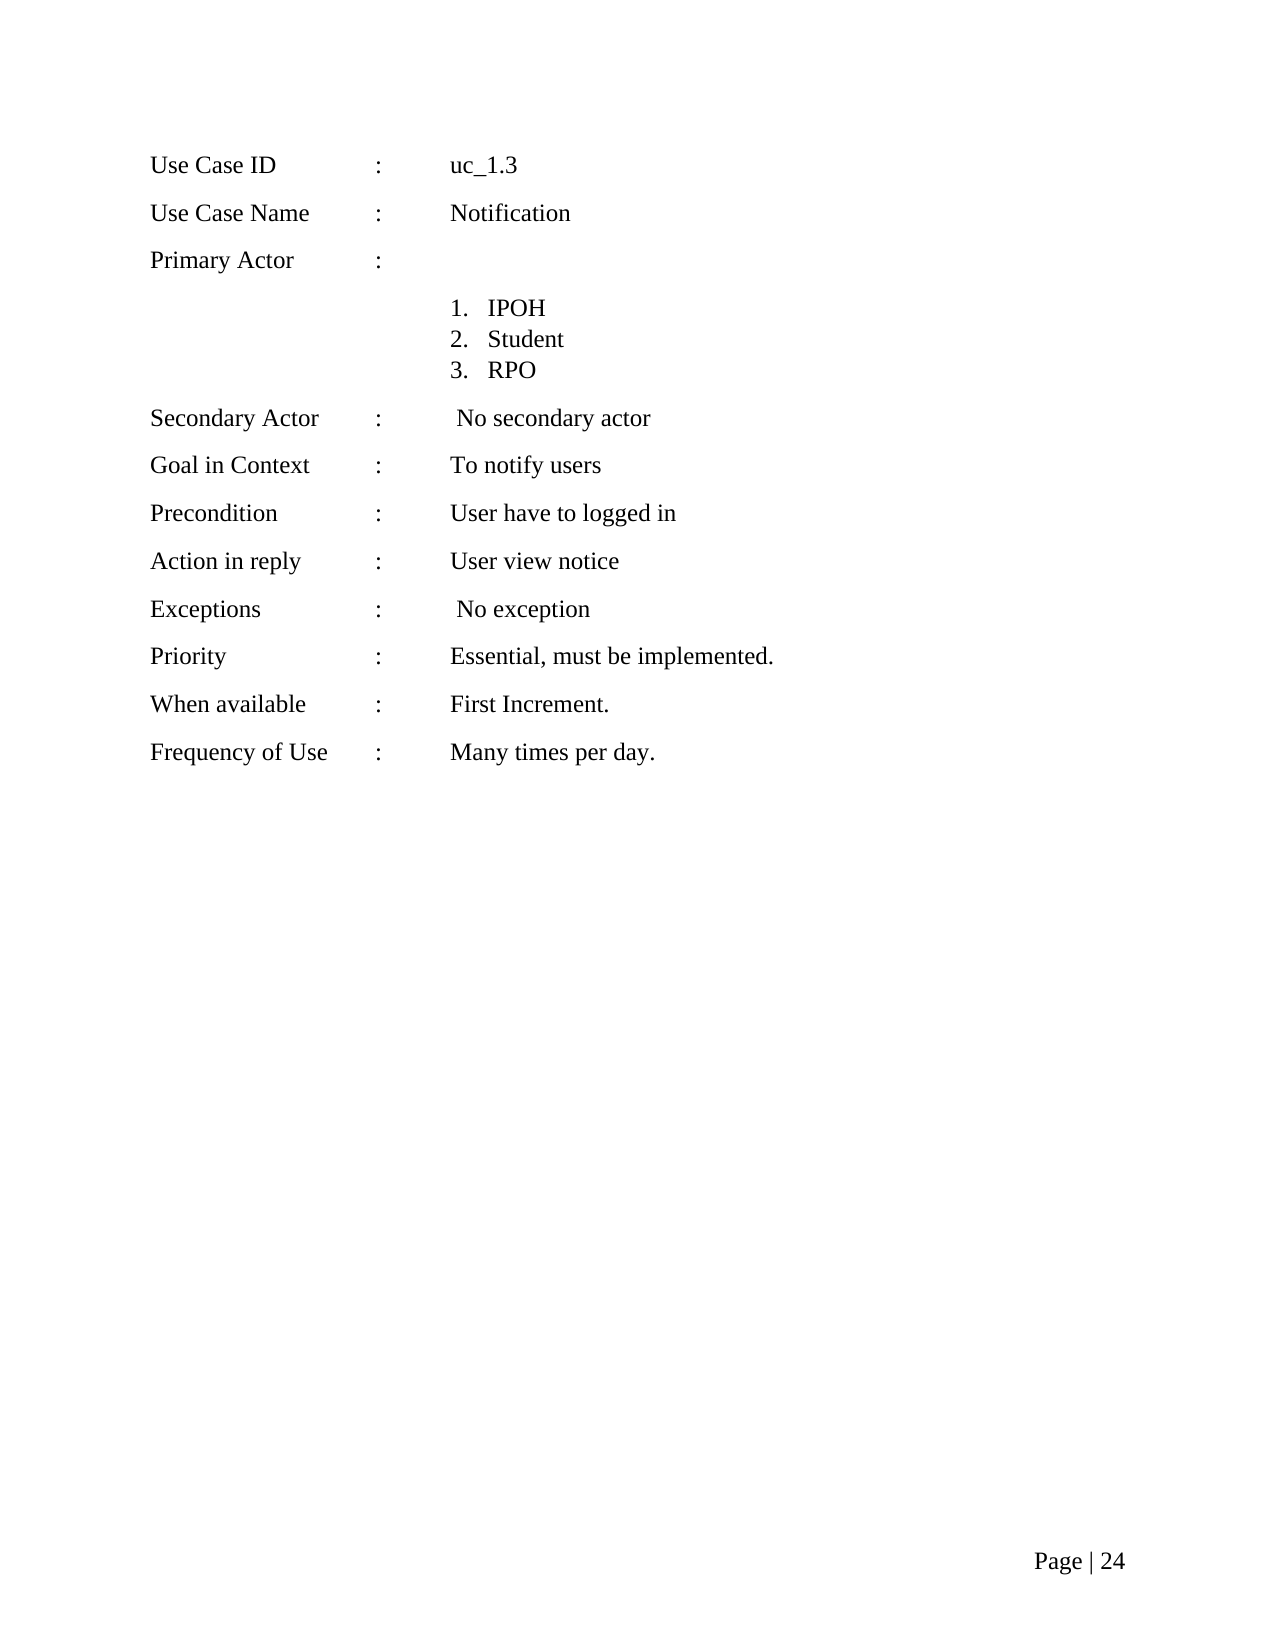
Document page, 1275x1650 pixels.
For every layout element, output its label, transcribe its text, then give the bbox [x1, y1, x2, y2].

text Use Case Name : Notification [150, 198, 1125, 226]
text Action in reply : User view notice [150, 546, 1125, 575]
text Secondary Actor : No secondary actor [150, 403, 1125, 432]
list RPO [450, 355, 1125, 384]
list Student [450, 324, 1125, 353]
text Goal in Context : To notify users [150, 451, 1125, 479]
text Frequency of Use : Many times per day. [150, 737, 1125, 766]
text Priority : Essential, must be implemented. [150, 641, 1125, 670]
list IPOH [450, 293, 1125, 322]
text Exceptions : No exception [150, 594, 1125, 622]
text Precondition : User have to logged in [150, 498, 1125, 527]
text When available : First Increment. [150, 689, 1125, 718]
text Use Case ID : uc_1.3 [150, 150, 1125, 179]
text Primary Actor : [150, 245, 1125, 274]
